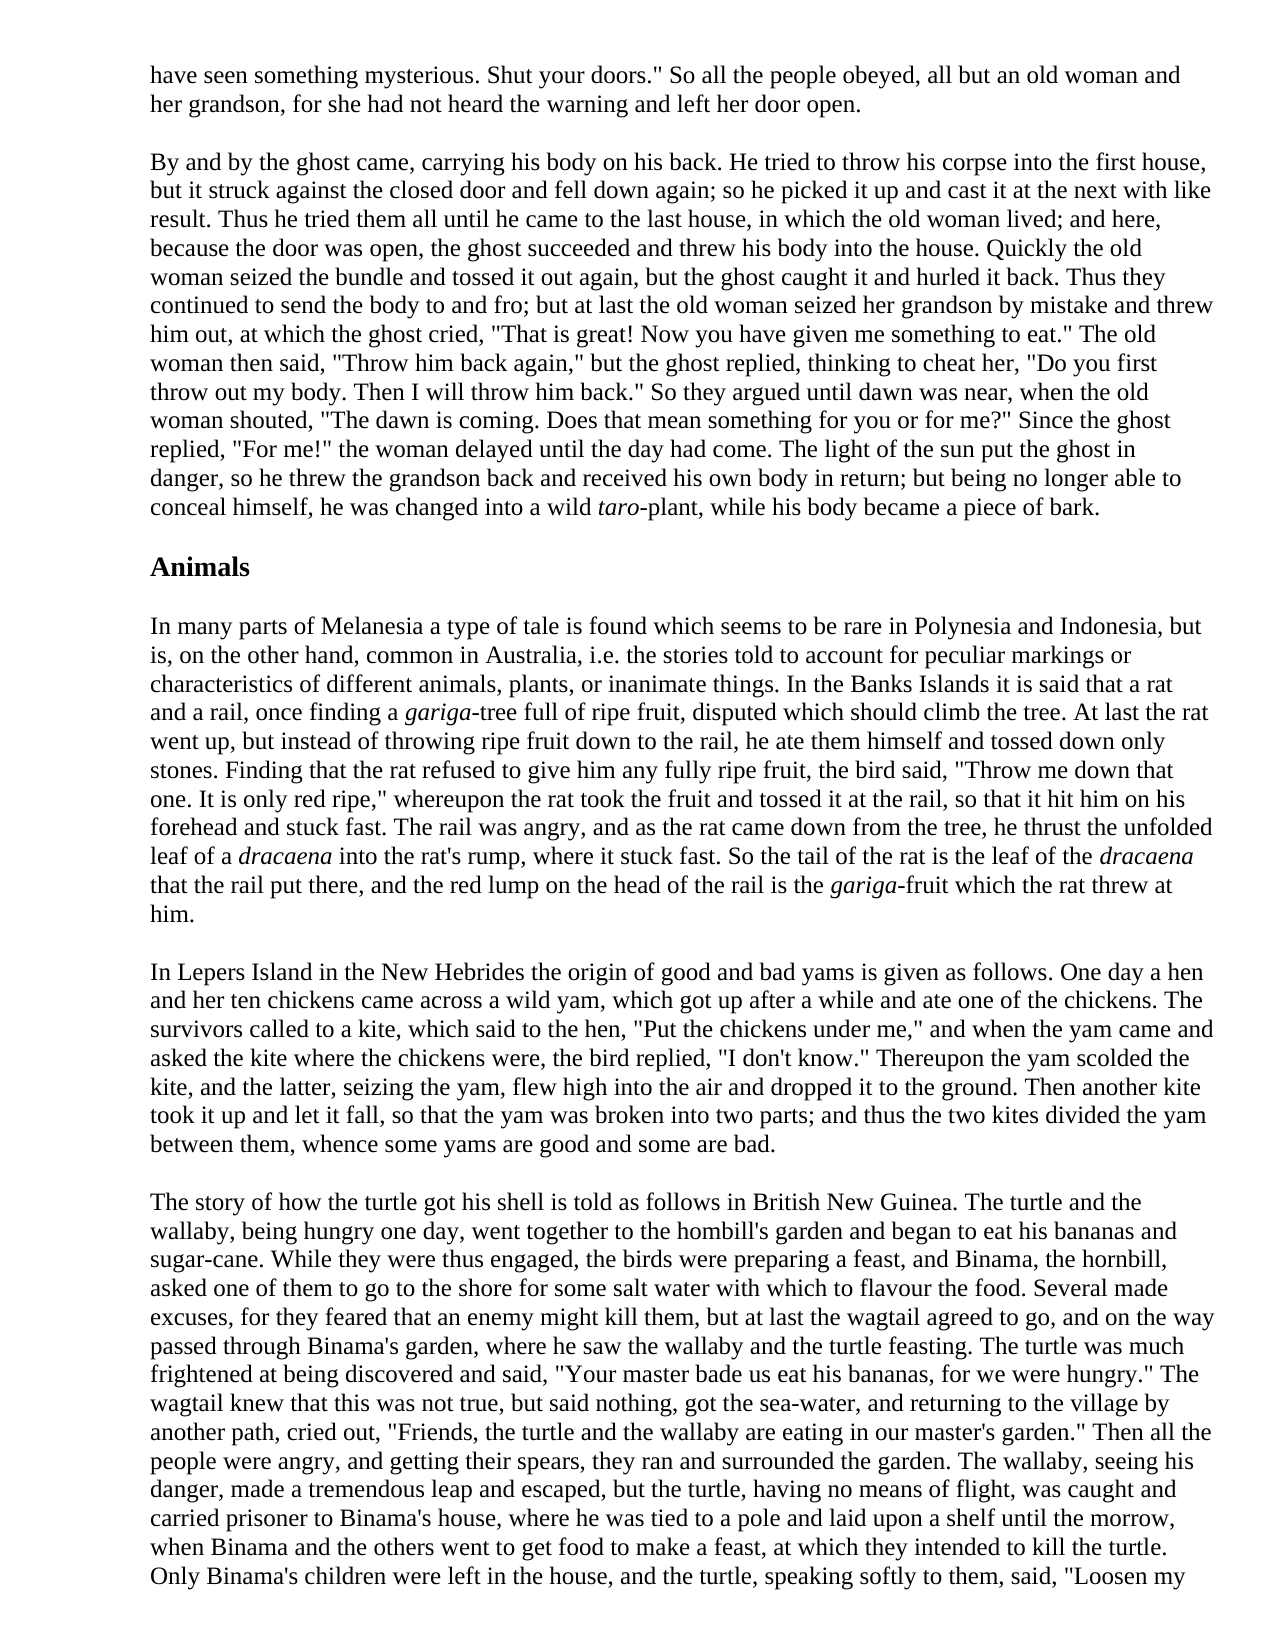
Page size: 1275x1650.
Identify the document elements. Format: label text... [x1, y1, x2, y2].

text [150, 60, 1215, 117]
subtitle Animals [150, 549, 1215, 582]
text In Lepers Island in the New Hebrides the origin of good and bad yams is given as follows. One day a hen and her ten chickens came across a wild yam, which got up after a while and ate one of the chickens. The survivors called to a kite, which said to the hen, "Put the chickens under me," and when the yam came and asked the kite where the chickens were, the bird replied, "I don't know." Thereupon the yam scolded the kite, and the latter, seizing the yam, flew high into the air and dropped it to the ground. Then another kite took it up and let it fall, so that the yam was broken into two parts; and thus the two kites divided the yam between them, whence some yams are good and some are bad. [150, 957, 1215, 1158]
text By and by the ghost came, carrying his body on his back. He tried to throw his corpse into the first house, but it struck against the closed door and fell down again; so he picked it up and cast it at the next with like result. Thus he tried them all until he came to the last house, in which the old woman lived; and here, because the door was open, the ghost succeeded and threw his body into the house. Quickly the old woman seized the bundle and tossed it out again, but the ghost caught it and hurled it back. Thus they continued to send the body to and fro; but at last the old woman seized her grandson by mistake and threw him out, at which the ghost cried, "That is great! Now you have given me something to eat." The old woman then said, "Throw him back again," but the ghost replied, thinking to cheat her, "Do you first throw out my body. Then I will throw him back." So they argued until dawn was near, when the old woman shouted, "The dawn is coming. Does that mean something for you or for me?" Since the ghost replied, "For me!" the woman delayed until the day had come. The light of the sun put the ghost in danger, so he threw the grandson back and received his own body in return; but being no longer able to conceal himself, he was changed into a wild taro-plant, while his body became a piece of bark. [150, 147, 1215, 520]
text In many parts of Melanesia a type of tale is found which seems to be rare in Polynesia and Indonesia, but is, on the other hand, common in Australia, i.e. the stories told to account for peculiar markings or characteristics of different animals, plants, or inanimate things. In the Banks Islands it is said that a rat and a rail, once finding a gariga-tree full of ripe fruit, disputed which should climb the tree. At last the rat went up, but instead of throwing ripe fruit down to the rail, he ate them himself and tossed down only stones. Finding that the rat refused to give him any fully ripe fruit, the bird said, "Throw me down that one. It is only red ripe," whereupon the rat took the fruit and tossed it at the rail, so that it hit him on his forehead and stuck fast. The rail was angry, and as the rat came down from the tree, he thrust the unfolded leaf of a dracaena into the rat's rump, where it stuck fast. So the tail of the rat is the leaf of the dracaena that the rail put there, and the red lump on the head of the rail is the gariga-fruit which the rat threw at him. [150, 611, 1215, 927]
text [150, 1187, 1215, 1589]
